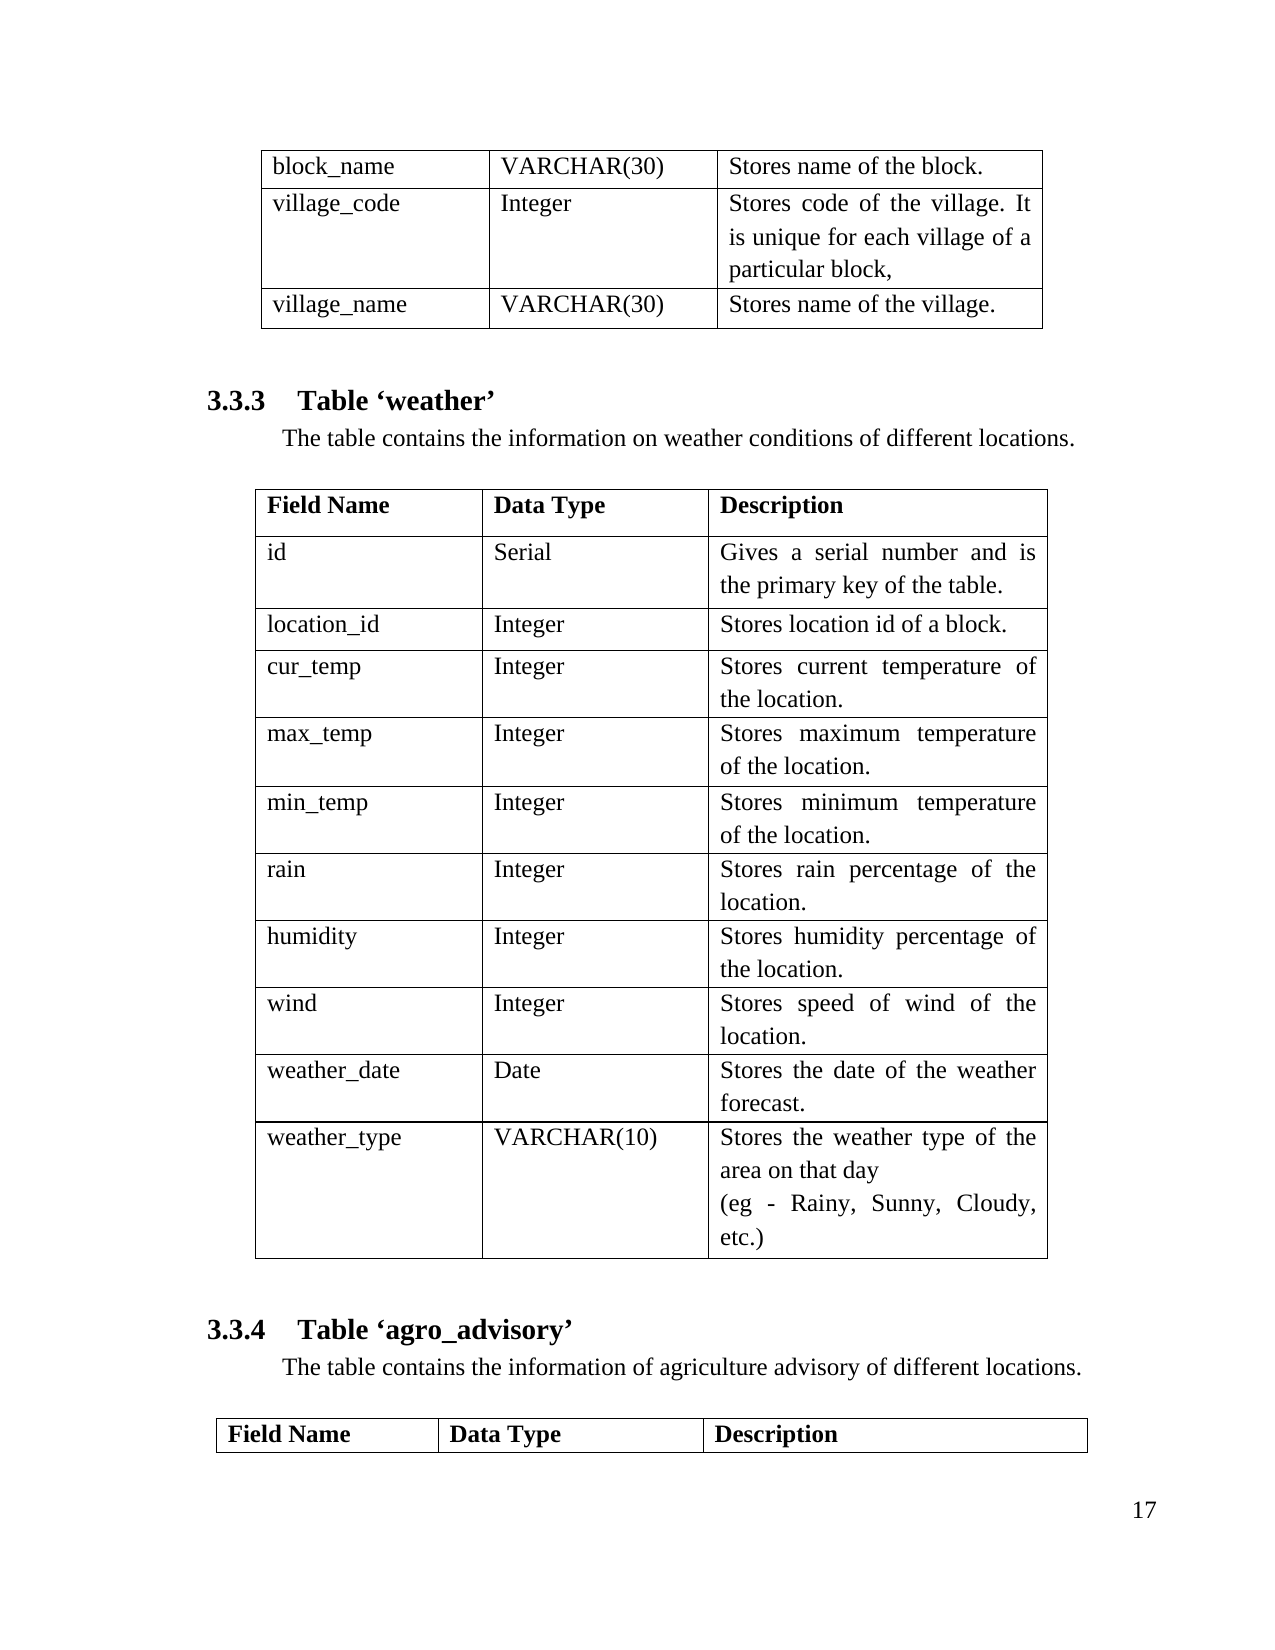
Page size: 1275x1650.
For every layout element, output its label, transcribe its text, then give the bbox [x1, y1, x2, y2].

table_cell Stores humidity percentage of the location. [709, 921, 1047, 987]
table_cell Stores name of the village. [718, 289, 1042, 328]
table_cell Serial [483, 537, 708, 608]
table_header Description [709, 490, 1047, 536]
table_cell Stores rain percentage of the location. [709, 854, 1047, 920]
table_cell Stores code of the village. It is unique for each village of a particular block, [718, 189, 1042, 288]
table_cell Integer [483, 651, 708, 717]
table_cell village_name [262, 289, 489, 328]
table_header Field Name [217, 1419, 438, 1452]
table_cell Gives a serial number and is the primary key of the table. [709, 537, 1047, 608]
table_cell weather_date [256, 1055, 482, 1121]
text The table contains the information on weather conditions of different locations. [282, 423, 1156, 452]
table_header Data Type [439, 1419, 703, 1452]
table_cell max_temp [256, 718, 482, 786]
table_cell min_temp [256, 787, 482, 853]
table_cell Integer [483, 787, 708, 853]
table_cell Stores location id of a block. [709, 609, 1047, 650]
table_cell Stores the date of the weather forecast. [709, 1055, 1047, 1121]
table_cell location_id [256, 609, 482, 650]
table_header Description [704, 1419, 1087, 1452]
table_cell rain [256, 854, 482, 920]
subtitle Table ‘agro_advisory’ [207, 1312, 1156, 1346]
table_cell Integer [490, 189, 717, 288]
table_cell Stores maximum temperature of the location. [709, 718, 1047, 786]
table_cell Stores current temperature of the location. [709, 651, 1047, 717]
table_cell Stores name of the block. [718, 151, 1042, 187]
table_cell VARCHAR(10) [483, 1123, 708, 1257]
table_cell Stores speed of wind of the location. [709, 988, 1047, 1054]
table_cell id [256, 537, 482, 608]
table_cell weather_type [256, 1123, 482, 1257]
table_cell Stores minimum temperature of the location. [709, 787, 1047, 853]
table_header Data Type [483, 490, 708, 536]
table_cell Integer [483, 609, 708, 650]
table_cell wind [256, 988, 482, 1054]
table_cell Integer [483, 718, 708, 786]
table_cell block_name [262, 151, 489, 187]
table_cell Integer [483, 921, 708, 987]
table_cell Date [483, 1055, 708, 1121]
table_cell VARCHAR(30) [490, 151, 717, 187]
table_cell Integer [483, 988, 708, 1054]
table_cell Stores the weather type of the area on that day (eg - Rainy, Sunny, Cloudy, etc.) [709, 1123, 1047, 1257]
subtitle Table ‘weather’ [207, 383, 1156, 417]
table_cell village_code [262, 189, 489, 288]
table_cell Integer [483, 854, 708, 920]
table_cell humidity [256, 921, 482, 987]
table_cell cur_temp [256, 651, 482, 717]
text The table contains the information of agriculture advisory of different locations. [282, 1352, 1156, 1381]
table_header Field Name [256, 490, 482, 536]
table_cell VARCHAR(30) [490, 289, 717, 328]
